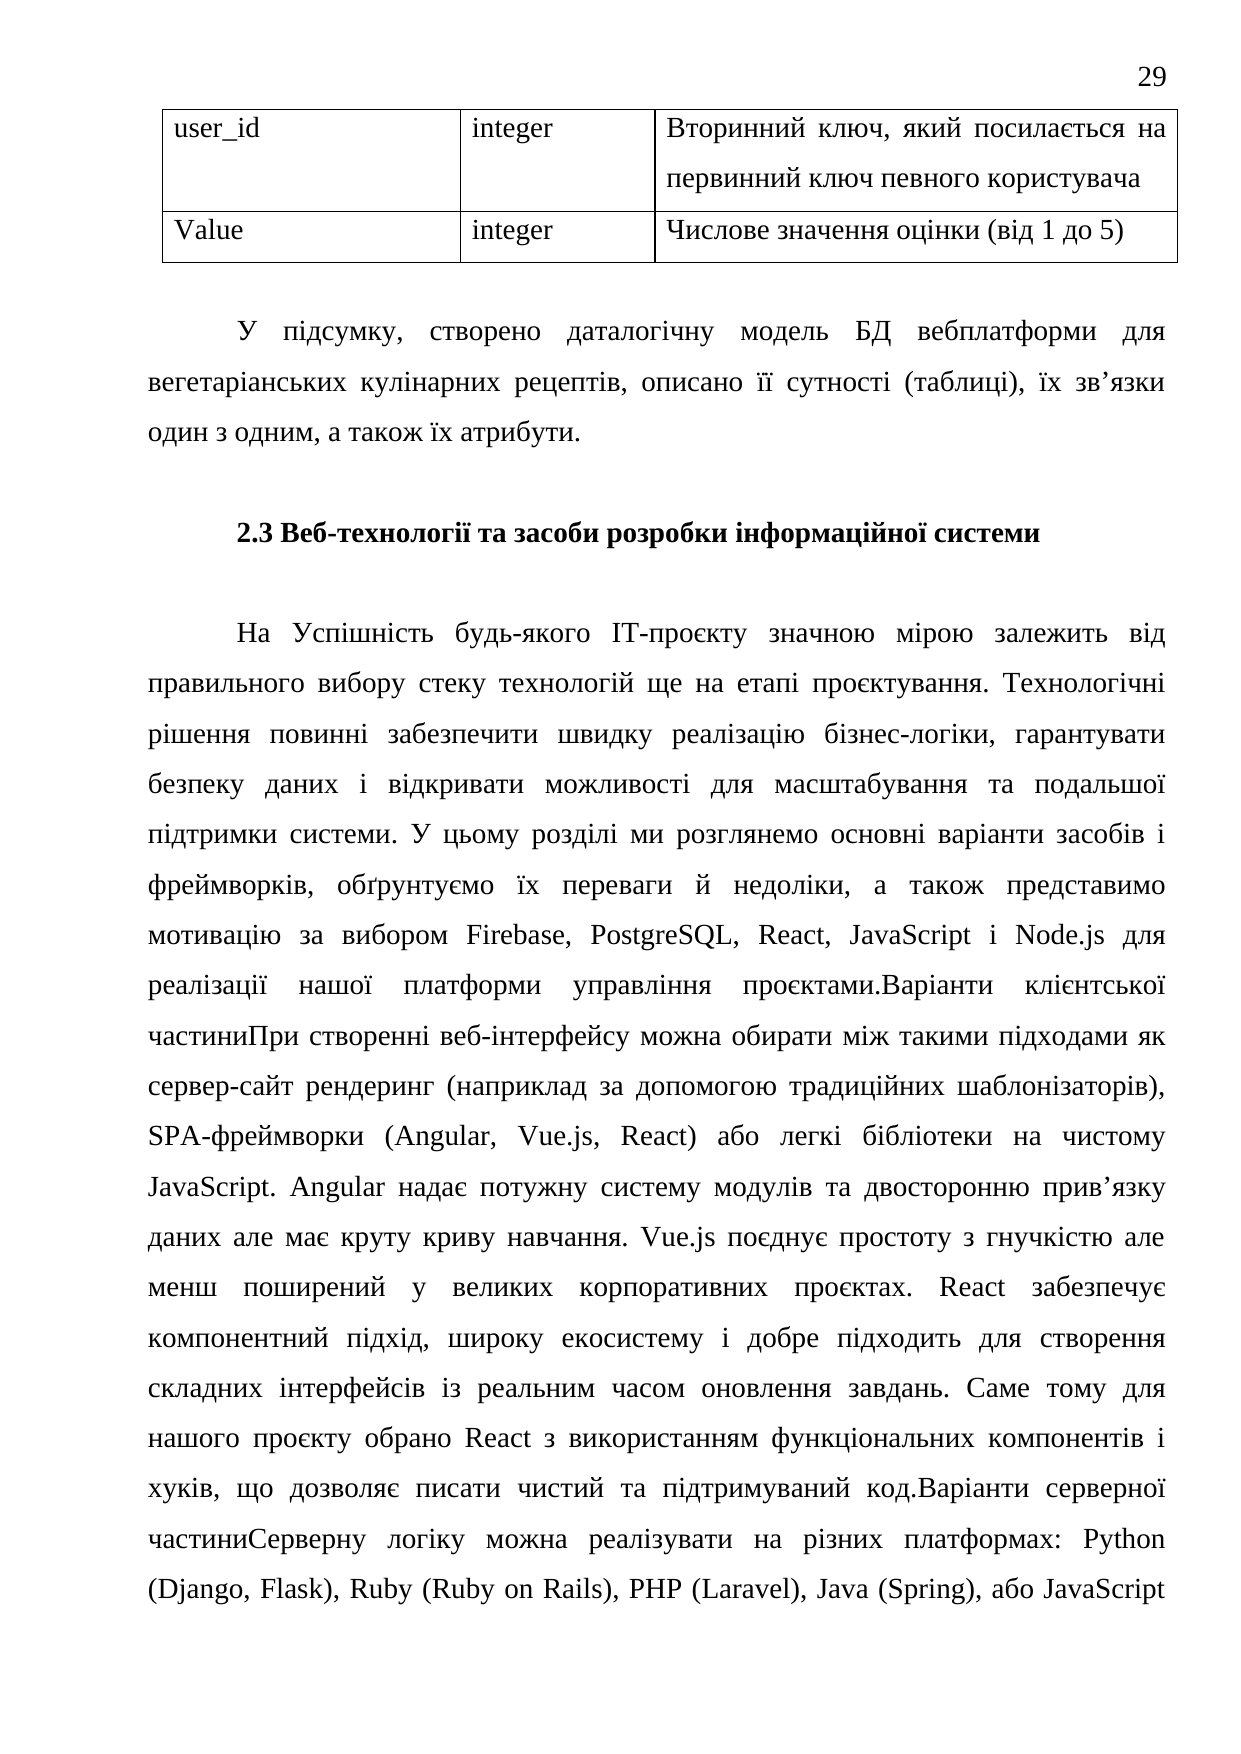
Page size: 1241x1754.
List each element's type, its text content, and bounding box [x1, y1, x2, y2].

text У підсумку, створено даталогічну модель БД вебплатформи для вегетаріанських кулінарних рецептів, описано її сутності (таблиці), їх зв’язки один з одним, а також їх атрибути. [148, 313, 1167, 448]
text 2.3 Веб-технології та засоби розробки інформаційної системи [148, 515, 1167, 548]
table_cell Числове значення оцінки (від 1 до 5) [656, 212, 1177, 262]
table_cell integer [461, 110, 654, 211]
table_cell user_id [163, 110, 460, 211]
table_cell Вторинний ключ, який посилається на первинний ключ певного користувача [656, 110, 1177, 211]
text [148, 615, 1167, 1605]
table_cell integer [461, 212, 654, 262]
table_cell Value [163, 212, 460, 262]
